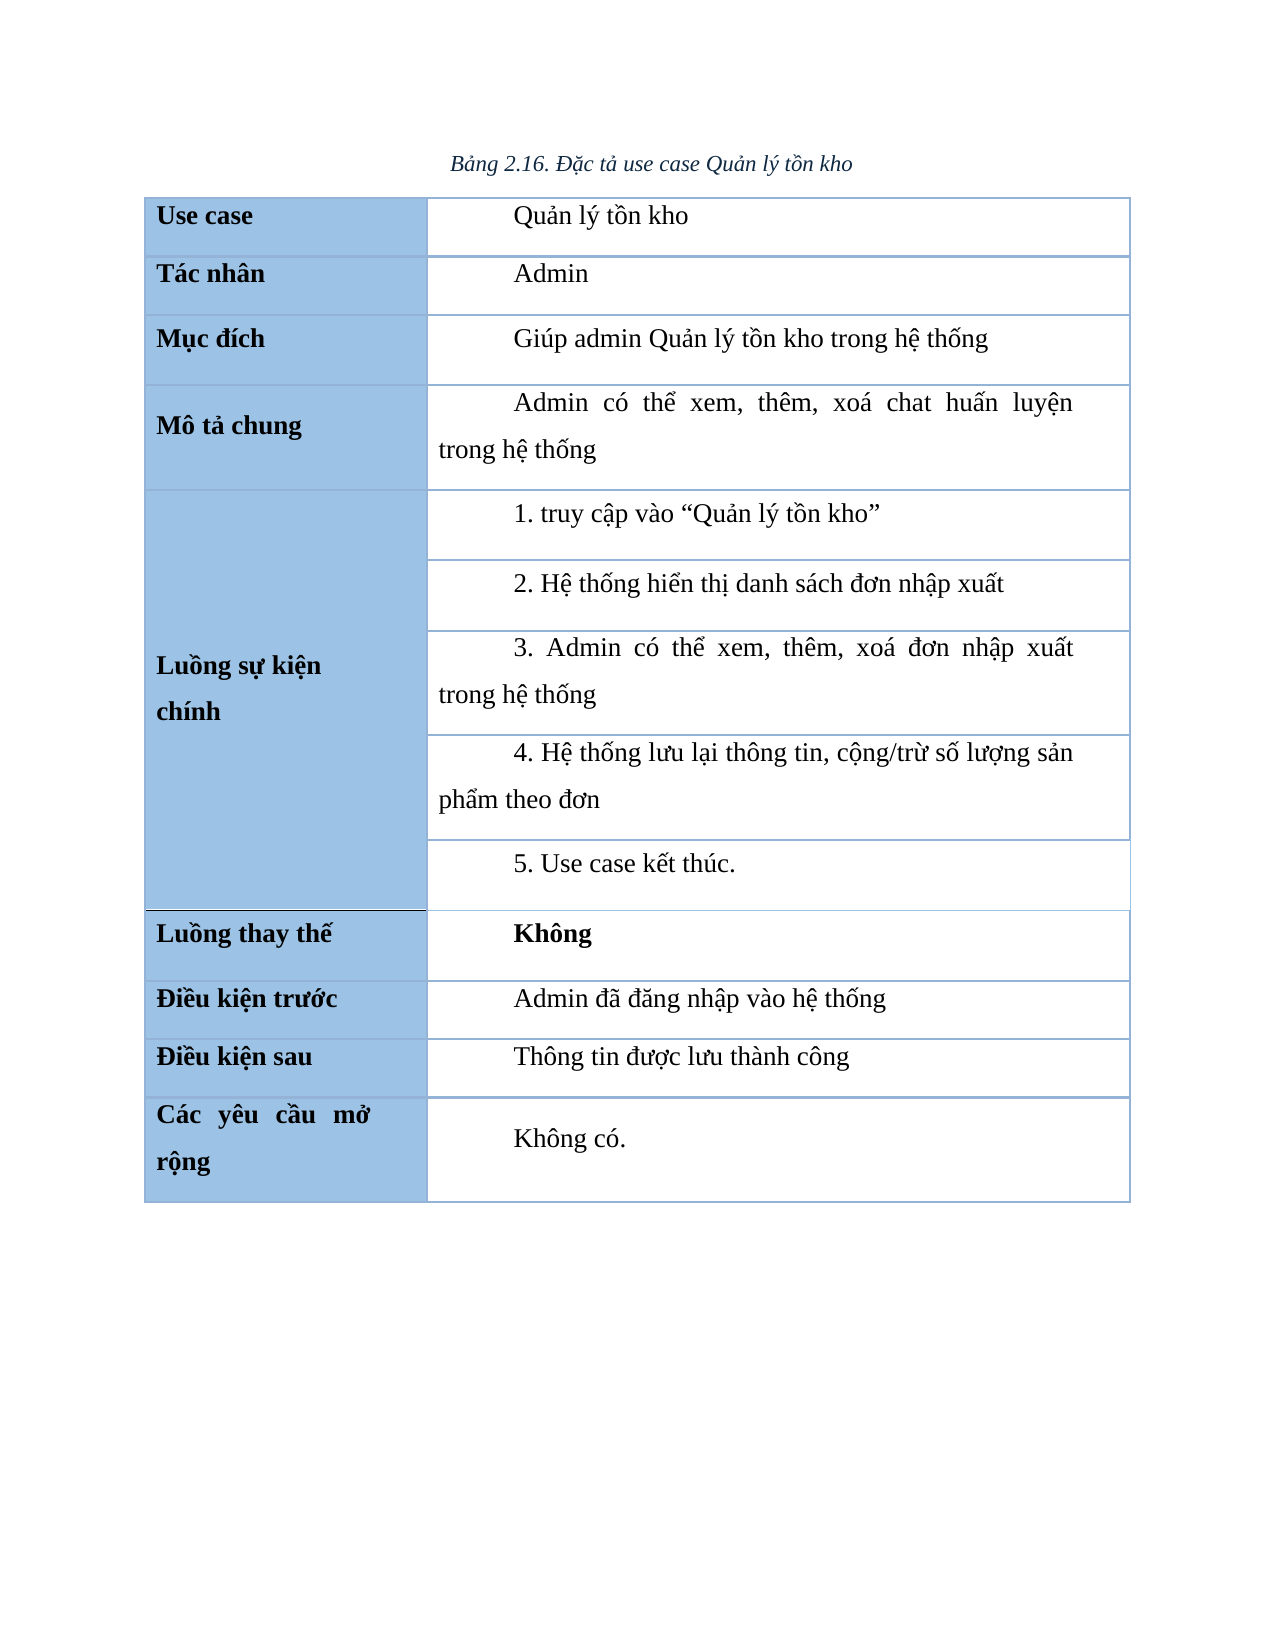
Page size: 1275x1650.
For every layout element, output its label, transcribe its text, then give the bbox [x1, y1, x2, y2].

table_cell Giúp admin Quản lý tồn kho trong hệ thống [428, 316, 1129, 384]
table_header Quản lý tồn kho [428, 199, 1129, 255]
table_cell Các yêu cầu mở rộng [146, 1099, 426, 1201]
table_cell Mô tả chung [146, 386, 426, 489]
table_cell 5. Use case kết thúc. [428, 841, 1130, 909]
table_cell 2. Hệ thống hiển thị danh sách đơn nhập xuất [428, 561, 1129, 629]
table_cell Admin có thể xem, thêm, xoá chat huấn luyện trong hệ thống [428, 386, 1129, 489]
table_cell Thông tin được lưu thành công [428, 1040, 1129, 1096]
table_cell 3. Admin có thể xem, thêm, xoá đơn nhập xuất trong hệ thống [428, 632, 1129, 734]
table_cell Admin đã đăng nhập vào hệ thống [428, 982, 1129, 1038]
text Bảng 2.16. Đặc tả use case Quản lý tồn kho [150, 150, 1080, 176]
table_cell 4. Hệ thống lưu lại thông tin, cộng/trừ số lượng sản phẩm theo đơn [428, 736, 1129, 839]
table_header Use case [146, 199, 426, 255]
table_cell Điều kiện trước [146, 982, 426, 1038]
table_cell Luồng thay thế [146, 911, 426, 980]
table_cell Luồng sự kiện chính [146, 491, 426, 909]
table_cell Điều kiện sau [146, 1040, 426, 1096]
table_cell Mục đích [146, 316, 426, 384]
table_cell Không có. [428, 1099, 1129, 1201]
table_cell Tác nhân [146, 258, 426, 314]
table_cell 1. truy cập vào “Quản lý tồn kho” [428, 491, 1129, 559]
table_cell Admin [428, 258, 1129, 314]
table_cell Không [428, 911, 1129, 980]
